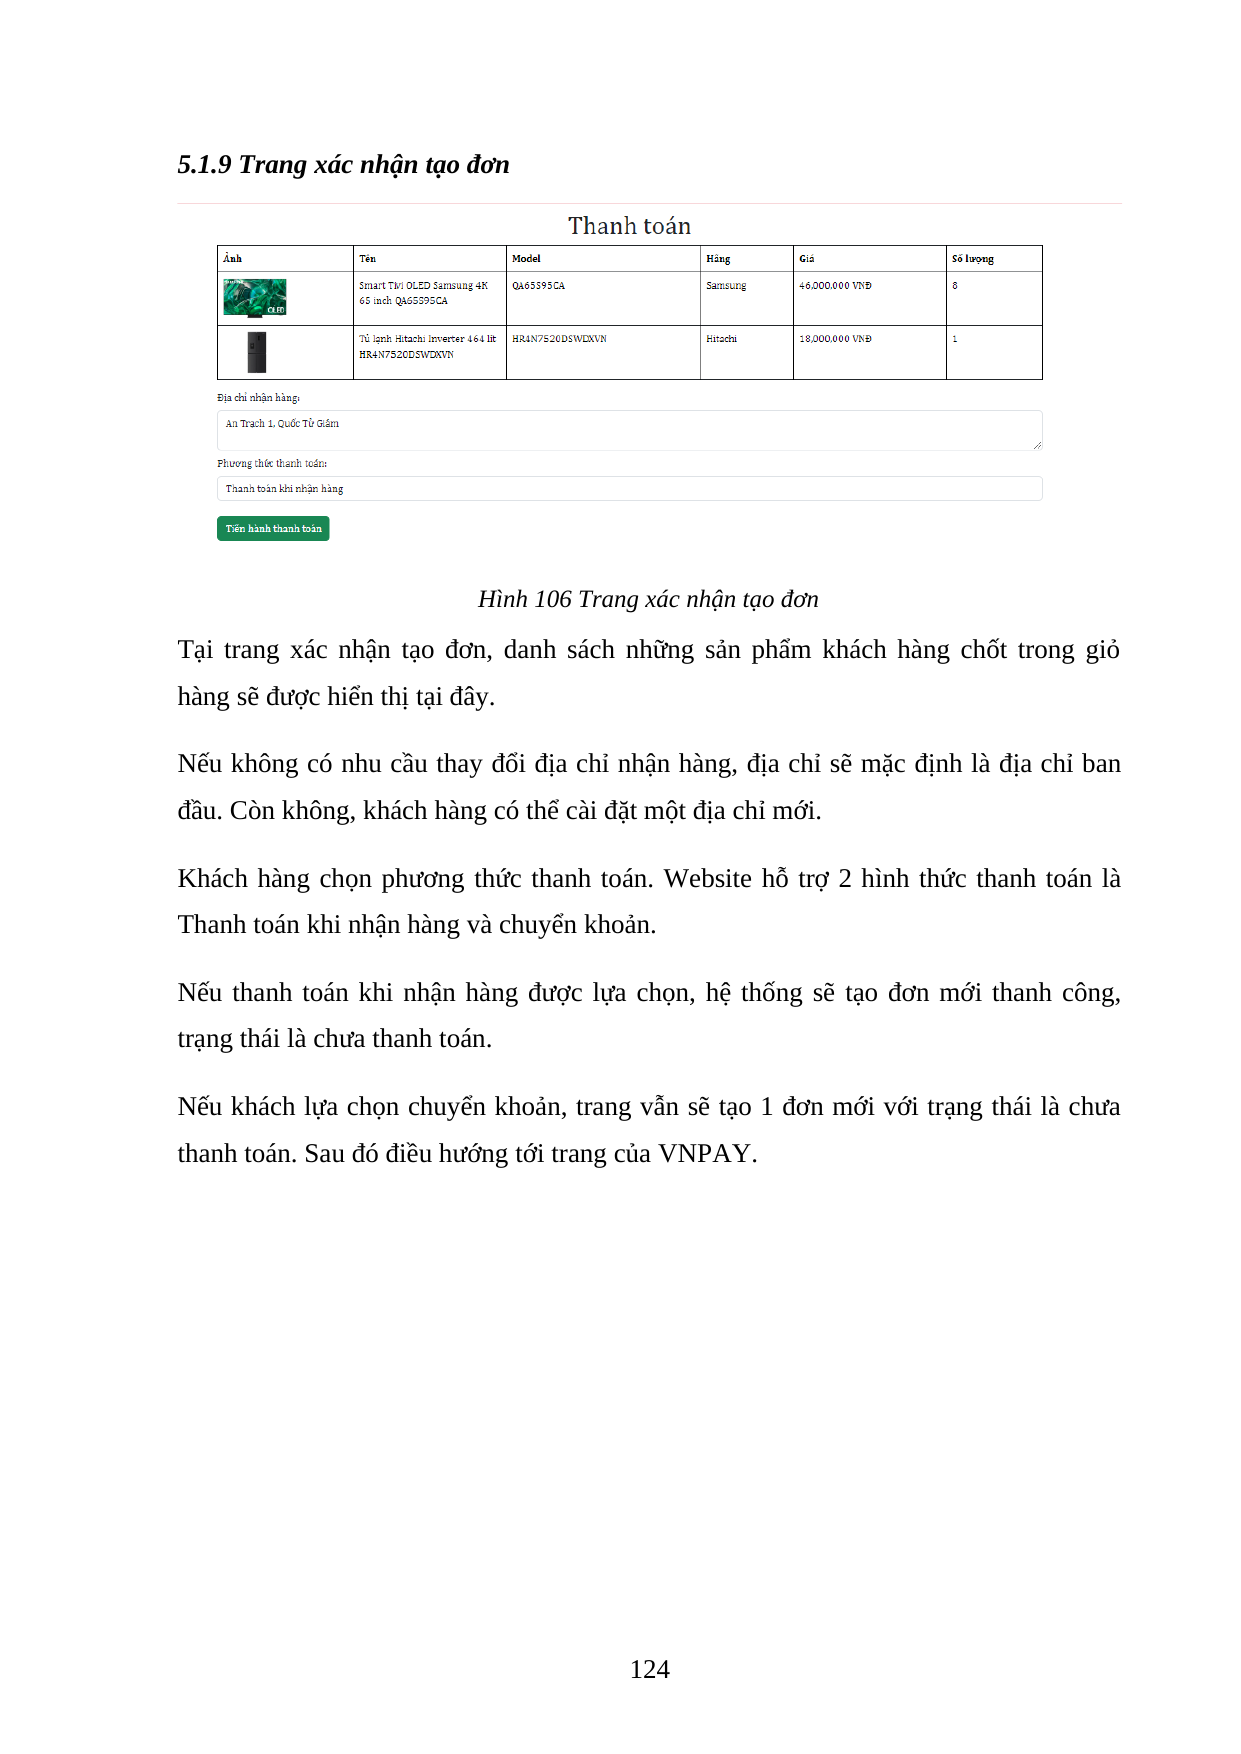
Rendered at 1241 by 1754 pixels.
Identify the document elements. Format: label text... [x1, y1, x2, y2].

text Hình 106 Trang xác nhận tạo đơn [177, 584, 1122, 612]
text Nếu không có nhu cầu thay đổi địa chỉ nhận hàng, địa chỉ sẽ mặc định là địa chỉ ban đầu. Còn không, khách hàng có thể cài đặt một địa chỉ mới. [177, 747, 1122, 825]
text Nếu thanh toán khi nhận hàng được lựa chọn, hệ thống sẽ tạo đơn mới thanh công, trạng thái là chưa thanh toán. [177, 976, 1122, 1054]
subtitle Trang xác nhận tạo đơn [177, 148, 1122, 179]
text Khách hàng chọn phương thức thanh toán. Website hỗ trợ 2 hình thức thanh toán là Thanh toán khi nhận hàng và chuyển khoản. [177, 862, 1122, 939]
text Nếu khách lựa chọn chuyển khoản, trang vẫn sẽ tạo 1 đơn mới với trạng thái là chưa thanh toán. Sau đó điều hướng tới trang của VNPAY. [177, 1090, 1122, 1168]
text Tại trang xác nhận tạo đơn, danh sách những sản phẩm khách hàng chốt trong giỏ hàng sẽ được hiển thị tại đây. [177, 633, 1122, 711]
picture [177, 203, 1123, 548]
